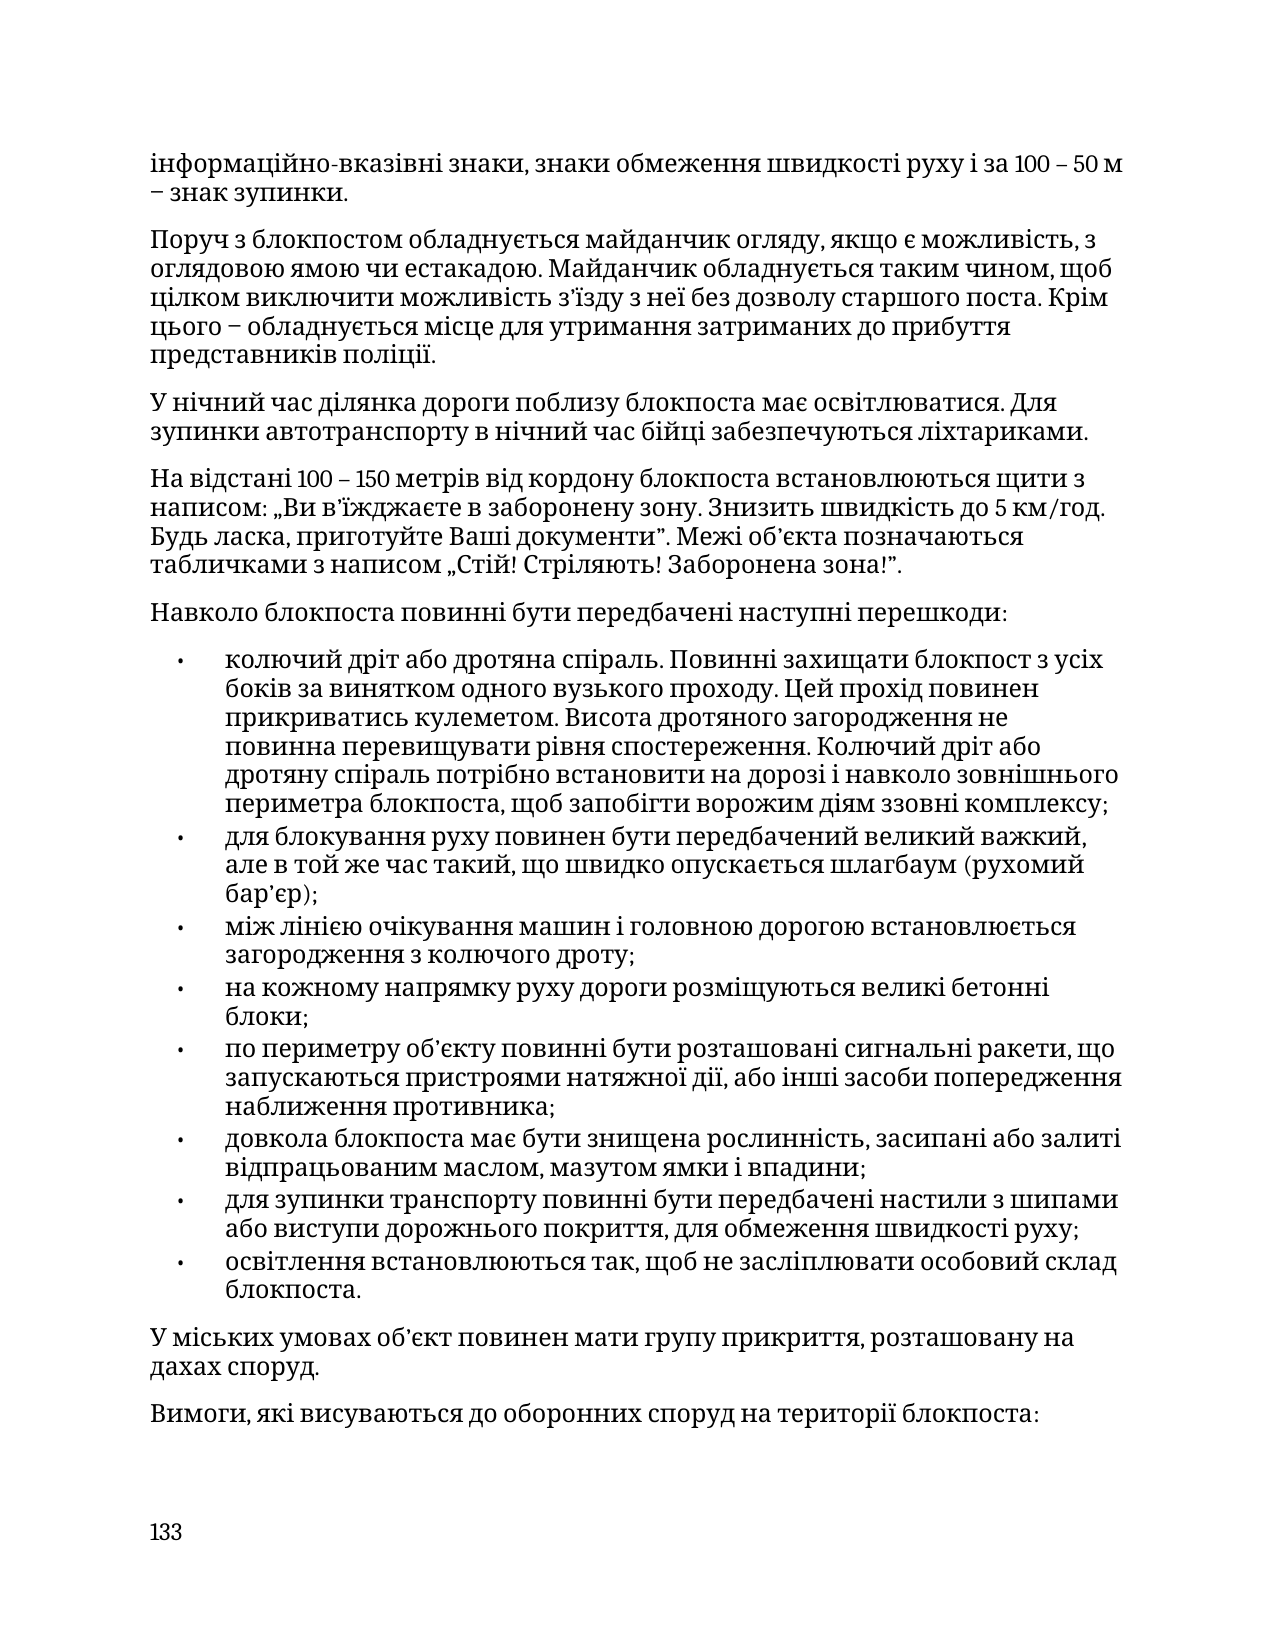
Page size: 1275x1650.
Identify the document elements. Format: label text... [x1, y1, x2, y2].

list по периметру об’єкту повинні бути розташовані сигнальні ракети, що запускаються пристроями натяжної дії, або інші засоби попередження наближення противника; [175, 1035, 1125, 1121]
list на кожному напрямку руху дороги розміщуються великі бетонні блоки; [175, 974, 1125, 1031]
list для блокування руху повинен бути передбачений великий важкий, але в той же час такий, що швидко опускається шлагбаум (рухомий бар’єр); [175, 822, 1125, 909]
text У нічний час ділянка дороги поблизу блокпоста має освітлюватися. Для зупинки автотранспорту в нічний час бійці забезпечуються ліхтариками. [150, 389, 1125, 446]
text Вимоги, які висуваються до оборонних споруд на території блокпоста: [150, 1400, 1125, 1429]
list колючий дріт або дротяна спіраль. Повинні захищати блокпост з усіх боків за винятком одного вузького проходу. Цей прохід повинен прикриватись кулеметом. Висота дротяного загородження не повинна перевищувати рівня спостереження. Колючий дріт або дротяну спіраль потрібно встановити на дорозі і навколо зовнішнього периметра блокпоста, щоб запобігти ворожим діям ззовні комплексу; [175, 646, 1125, 819]
list між лінією очікування машин і головною дорогою встановлюється загородження з колючого дроту; [175, 912, 1125, 970]
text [150, 150, 1125, 207]
text Поруч з блокпостом обладнується майданчик огляду, якщо є можливість, з оглядовою ямою чи естакадою. Майданчик обладнується таким чином, щоб цілком виключити можливість з’їзду з неї без дозволу старшого поста. Крім цього ‒ обладнується місце для утримання затриманих до прибуття представників поліції. [150, 226, 1125, 370]
list довкола блокпоста має бути знищена рослинність, засипані або залиті відпрацьованим маслом, мазутом ямки і впадини; [175, 1125, 1125, 1182]
text У міських умовах об’єкт повинен мати групу прикриття, розташовану на дахах споруд. [150, 1324, 1125, 1381]
list для зупинки транспорту повинні бути передбачені настили з шипами або виступи дорожнього покриття, для обмеження швидкості руху; [175, 1186, 1125, 1244]
text На відстані 100 – 150 метрів від кордону блокпоста встановлюються щити з написом: „Ви в’їжджаєте в заборонену зону. Знизить швидкість до 5 км/год. Будь ласка, приготуйте Ваші документи”. Межі об’єкта позначаються табличками з написом „Стій! Стріляють! Заборонена зона!”. [150, 465, 1125, 580]
list освітлення встановлюються так, щоб не засліплювати особовий склад блокпоста. [175, 1247, 1125, 1305]
text Навколо блокпоста повинні бути передбачені наступні перешкоди: [150, 599, 1125, 627]
